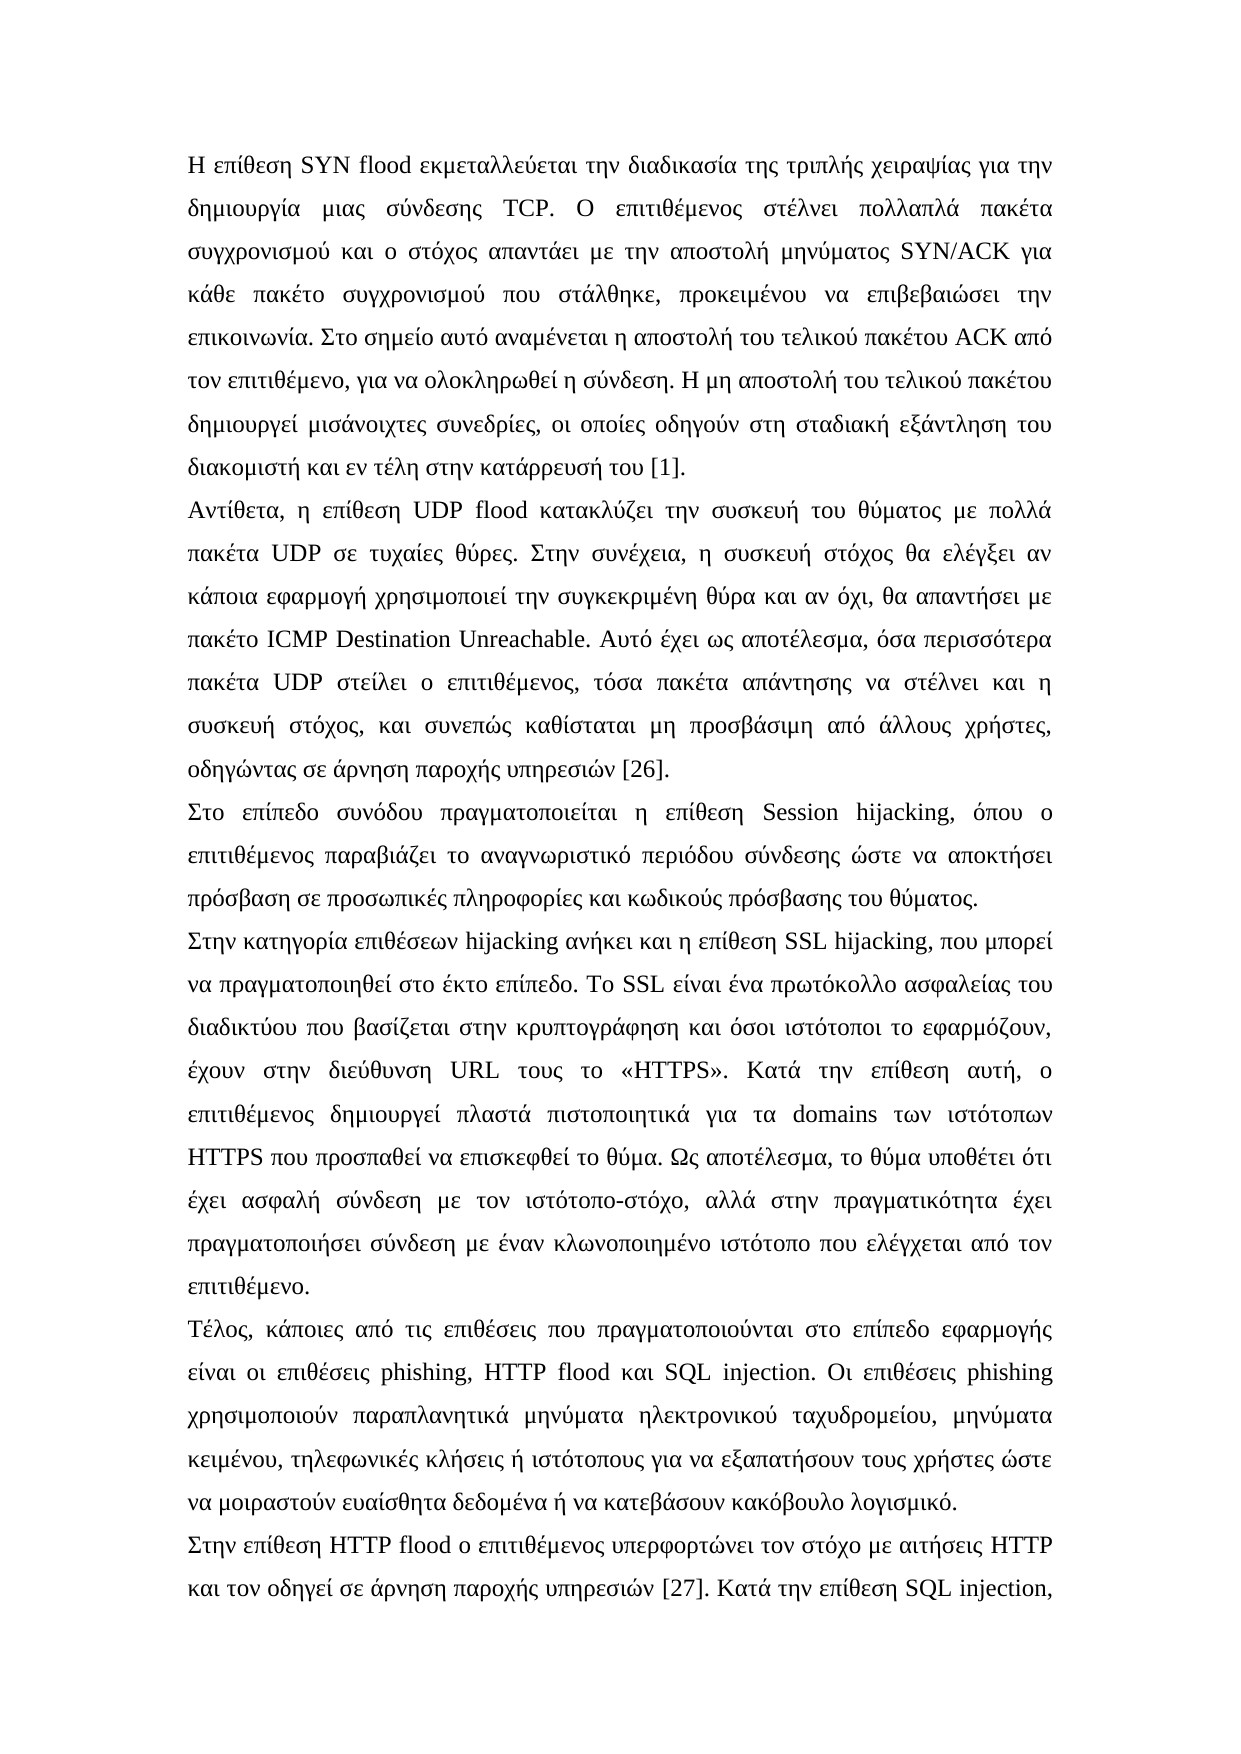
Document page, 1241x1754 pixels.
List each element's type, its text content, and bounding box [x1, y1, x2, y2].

text Στο επίπεδο συνόδου πραγματοποιείται η επίθεση Session hijacking, όπου ο επιτιθέμενος παραβιάζει το αναγνωριστικό περιόδου σύνδεσης ώστε να αποκτήσει πρόσβαση σε προσωπικές πληροφορίες και κωδικούς πρόσβασης του θύματος. [187, 797, 1053, 912]
text Η επίθεση SYN flood εκμεταλλεύεται την διαδικασία της τριπλής χειραψίας για την δημιουργία μιας σύνδεσης TCP. Ο επιτιθέμενος στέλνει πολλαπλά πακέτα συγχρονισμού και ο στόχος απαντάει με την αποστολή μηνύματος SYN/ACK για κάθε πακέτο συγχρονισμού που στάλθηκε, προκειμένου να επιβεβαιώσει την επικοινωνία. Στο σημείο αυτό αναμένεται η αποστολή του τελικού πακέτου ACK από τον επιτιθέμενο, για να ολοκληρωθεί η σύνδεση. Η μη αποστολή του τελικού πακέτου δημιουργεί μισάνοιχτες συνεδρίες, οι οποίες οδηγούν στη σταδιακή εξάντληση του διακομιστή και εν τέλη στην κατάρρευσή του . [187, 150, 1053, 481]
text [187, 1530, 1053, 1602]
text Στην κατηγορία επιθέσεων hijacking ανήκει και η επίθεση SSL hijacking, που μπορεί να πραγματοποιηθεί στο έκτο επίπεδο. Το SSL είναι ένα πρωτόκολλο ασφαλείας του διαδικτύου που βασίζεται στην κρυπτογράφηση και όσοι ιστότοποι το εφαρμόζουν, έχουν στην διεύθυνση URL τους το «HTTPS». Κατά την επίθεση αυτή, ο επιτιθέμενος δημιουργεί πλαστά πιστοποιητικά για τα domains των ιστότοπων HTTPS που προσπαθεί να επισκεφθεί το θύμα. Ως αποτέλεσμα, το θύμα υποθέτει ότι έχει ασφαλή σύνδεση με τον ιστότοπο-στόχο, αλλά στην πραγματικότητα έχει πραγματοποιήσει σύνδεση με έναν κλωνοποιημένο ιστότοπο που ελέγχεται από τον επιτιθέμενο. [187, 926, 1053, 1300]
text Τέλος, κάποιες από τις επιθέσεις που πραγματοποιούνται στο επίπεδο εφαρμογής είναι οι επιθέσεις phishing, HTTP flood και SQL injection. Οι επιθέσεις phishing χρησιμοποιούν παραπλανητικά μηνύματα ηλεκτρονικού ταχυδρομείου, μηνύματα κειμένου, τηλεφωνικές κλήσεις ή ιστότοπους για να εξαπατήσουν τους χρήστες ώστε να μοιραστούν ευαίσθητα δεδομένα ή να κατεβάσουν κακόβουλο λογισμικό. [187, 1314, 1053, 1516]
text Αντίθετα, η επίθεση UDP flood κατακλύζει την συσκευή του θύματος με πολλά πακέτα UDP σε τυχαίες θύρες. Στην συνέχεια, η συσκευή στόχος θα ελέγξει αν κάποια εφαρμογή χρησιμοποιεί την συγκεκριμένη θύρα και αν όχι, θα απαντήσει με πακέτο ICMP Destination Unreachable. Αυτό έχει ως αποτέλεσμα, όσα περισσότερα πακέτα UDP στείλει ο επιτιθέμενος, τόσα πακέτα απάντησης να στέλνει και η συσκευή στόχος, και συνεπώς καθίσταται μη προσβάσιμη από άλλους χρήστες, οδηγώντας σε άρνηση παροχής υπηρεσιών. [187, 495, 1053, 782]
